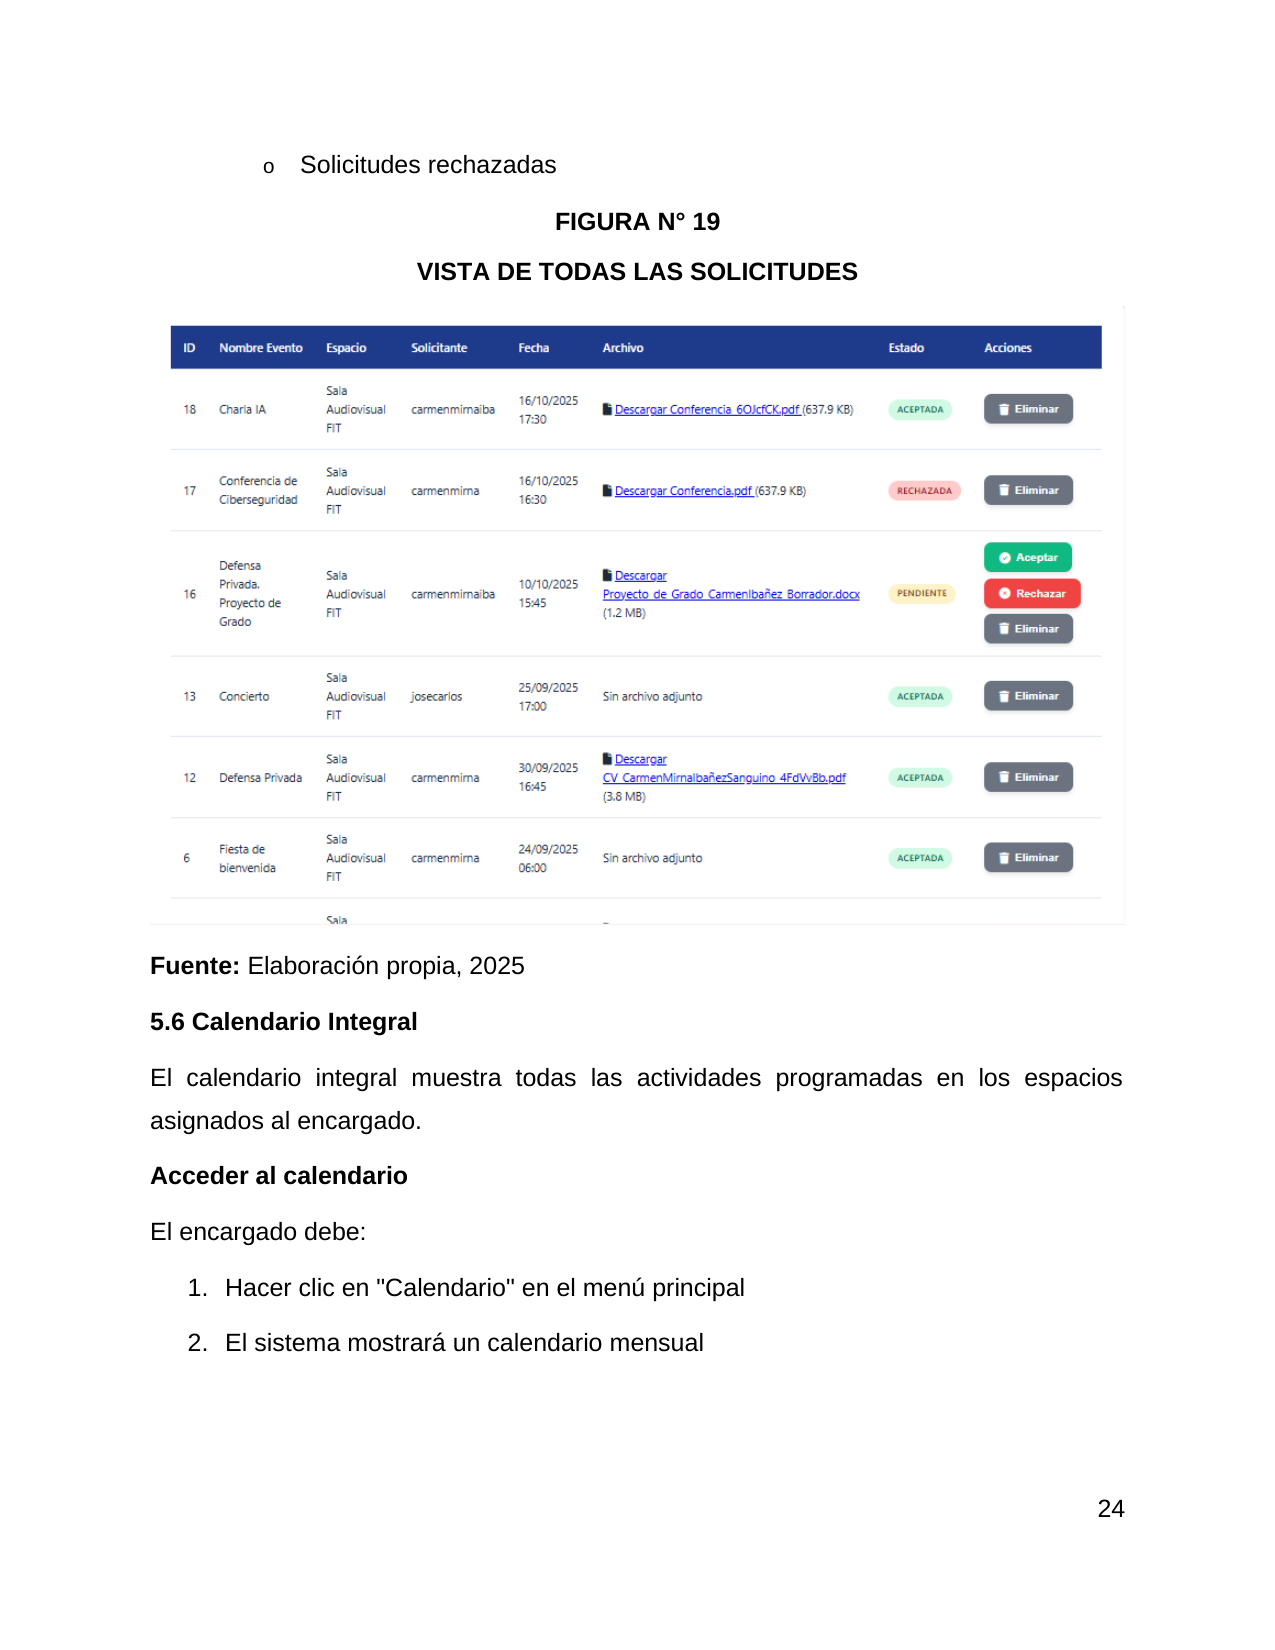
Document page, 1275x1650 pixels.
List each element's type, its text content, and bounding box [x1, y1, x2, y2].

picture [150, 306, 1125, 925]
text VISTA DE TODAS LAS SOLICITUDES [150, 257, 1125, 285]
text FIGURA N° 19 [150, 207, 1125, 236]
text Acceder al calendario [150, 1161, 1125, 1190]
text El encargado debe: [150, 1217, 1125, 1246]
list El sistema mostrará un calendario mensual [187, 1328, 1125, 1357]
list Hacer clic en "Calendario" en el menú principal [187, 1272, 1125, 1301]
text El calendario integral muestra todas las actividades programadas en los espacios asignados al encargado. [150, 1062, 1125, 1134]
text Fuente: Elaboración propia, 2025 [150, 951, 1125, 980]
text 5.6 Calendario Integral [150, 1007, 1125, 1036]
list Solicitudes rechazadas [262, 150, 1125, 180]
